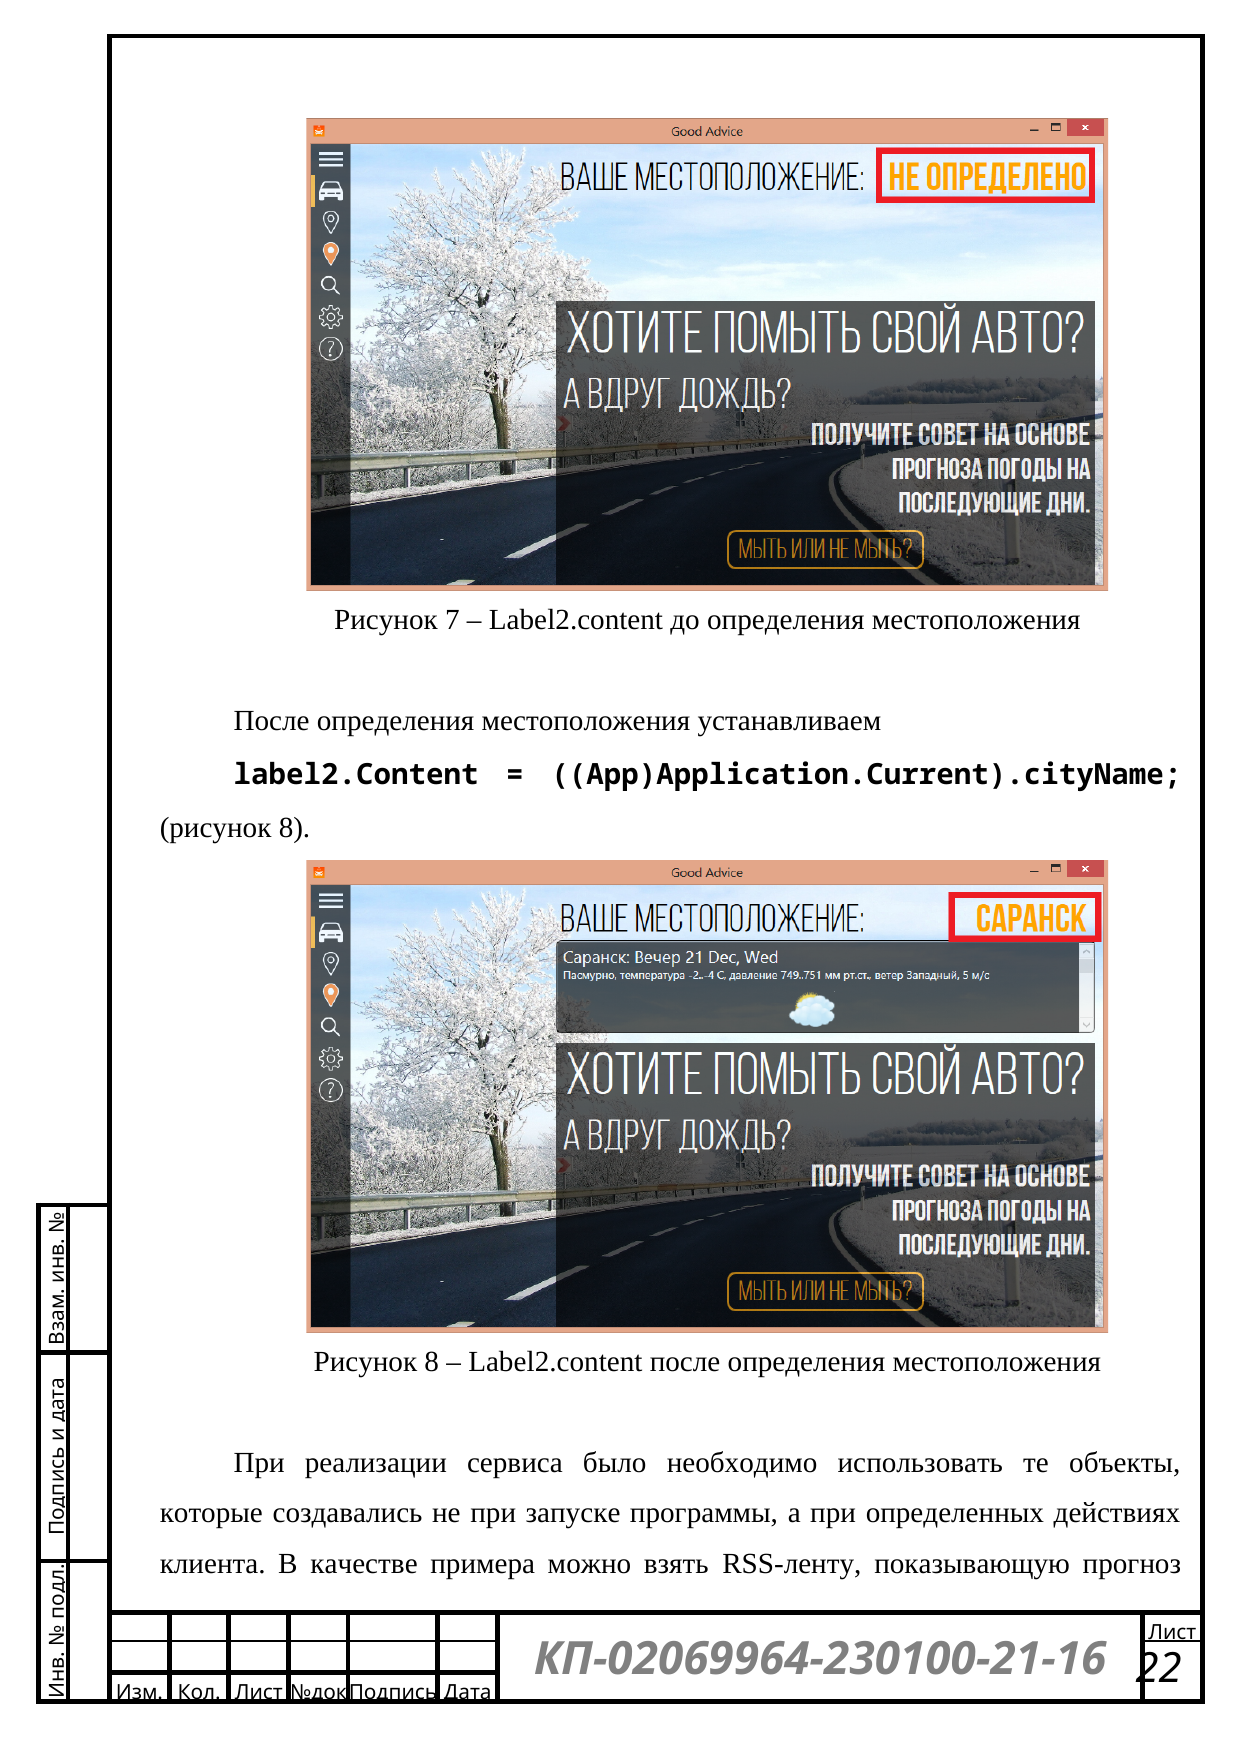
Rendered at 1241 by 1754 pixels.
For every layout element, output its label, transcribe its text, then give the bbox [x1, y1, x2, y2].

text После определения местоположения устанавливаем [159, 703, 1181, 737]
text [159, 1445, 1181, 1579]
picture [306, 860, 1109, 1333]
text label2.Content = ((App)Application.Current).cityName; (рисунок 8). [159, 753, 1181, 843]
text Рисунок 7 – Label2.content до определения местоположения [159, 602, 1181, 636]
text Рисунок 8 – Label2.content после определения местоположения [159, 1344, 1181, 1378]
picture [306, 118, 1109, 591]
